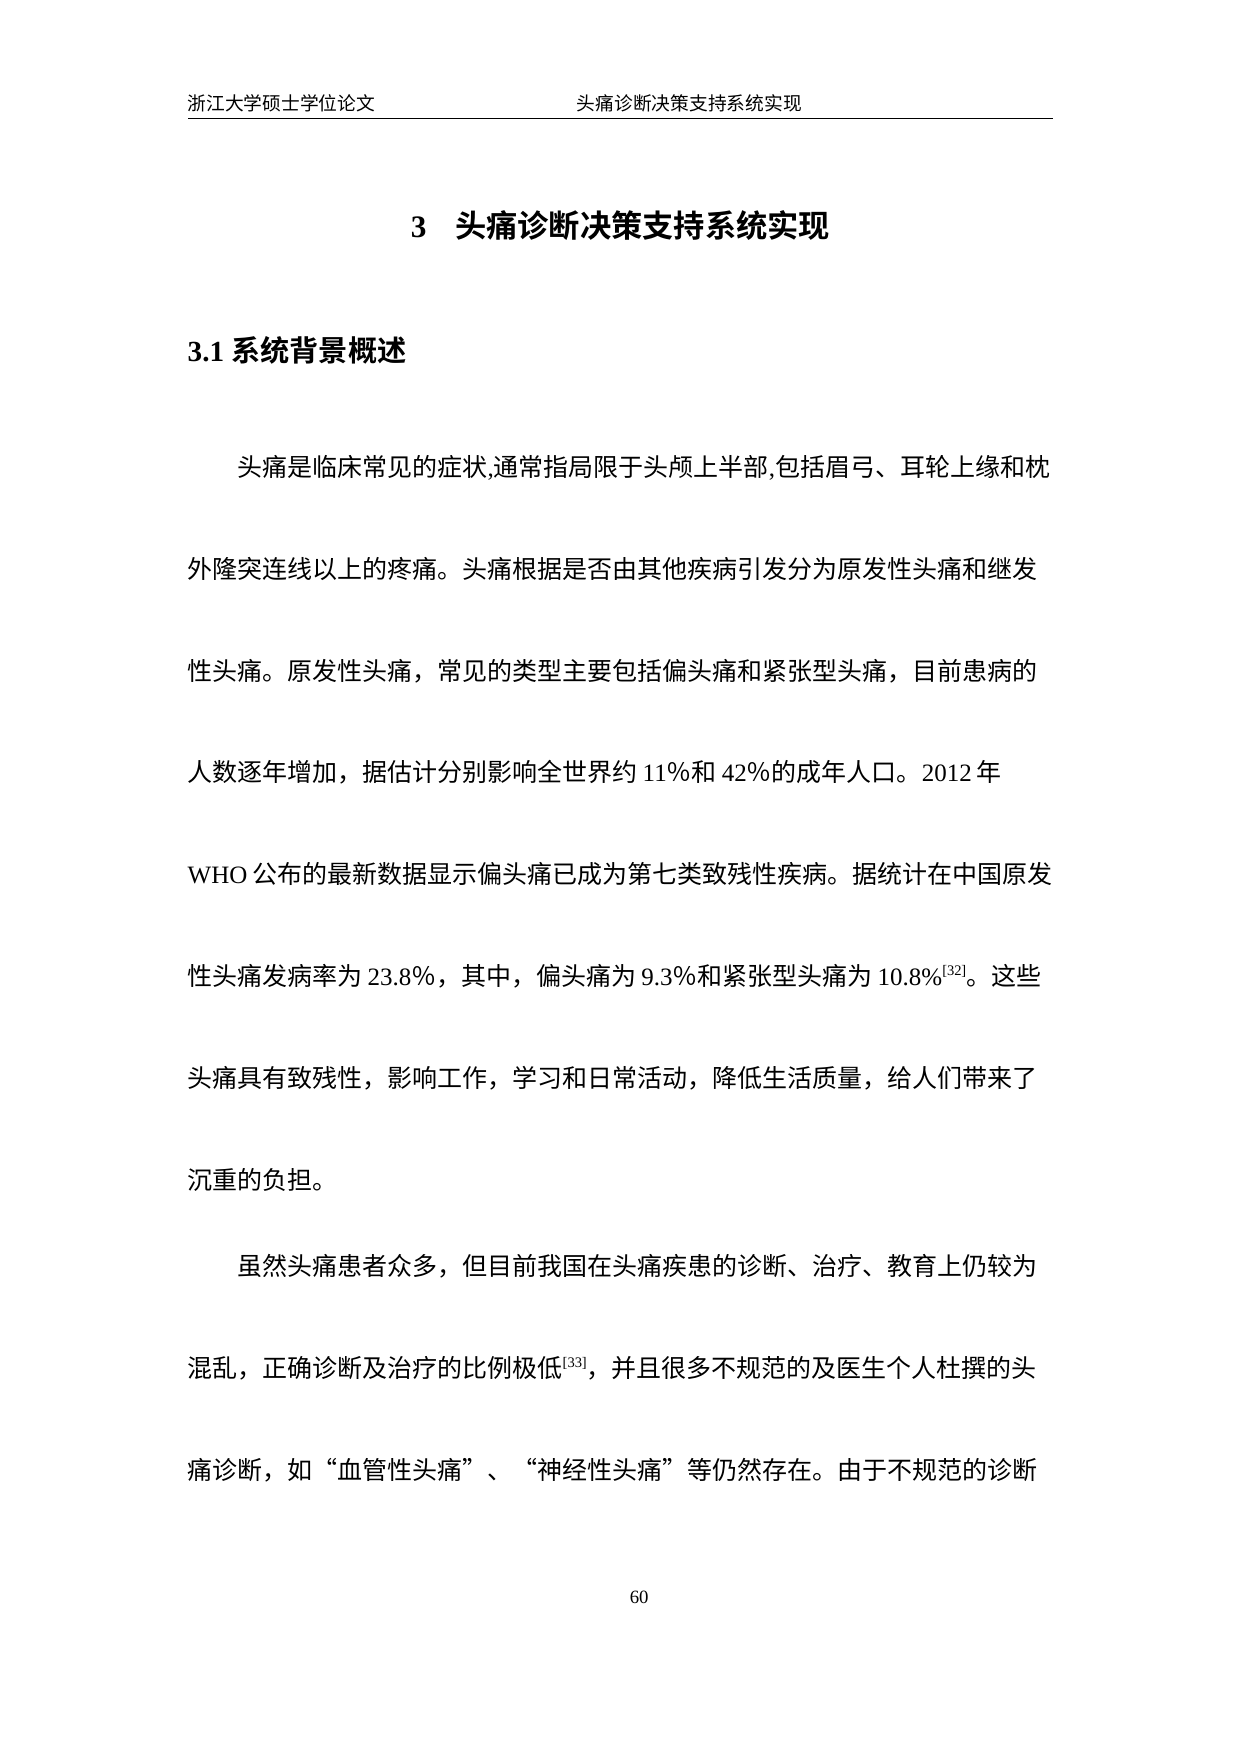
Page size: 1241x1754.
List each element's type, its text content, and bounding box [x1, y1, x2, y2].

subtitle 系统背景概述 [187, 315, 1053, 383]
text 头痛是临床常见的症状,通常指局限于头颅上半部,包括眉弓、耳轮上缘和枕外隆突连线以上的疼痛。头痛根据是否由其他疾病引发分为原发性头痛和继发性头痛。原发性头痛，常见的类型主要包括偏头痛和紧张型头痛，目前患病的人数逐年增加，据估计分别影响全世界约11％和42％的成年人口。2012年WHO公布的最新数据显示偏头痛已成为第七类致残性疾病。据统计在中国原发性头痛发病率为23.8％，其中，偏头痛为9.3％和紧张型头痛为10.8%[32]。这些头痛具有致残性，影响工作，学习和日常活动，降低生活质量，给人们带来了沉重的负担。 [187, 431, 1053, 1212]
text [187, 1231, 1053, 1502]
subtitle 头痛诊断决策支持系统实现 [187, 190, 1053, 258]
